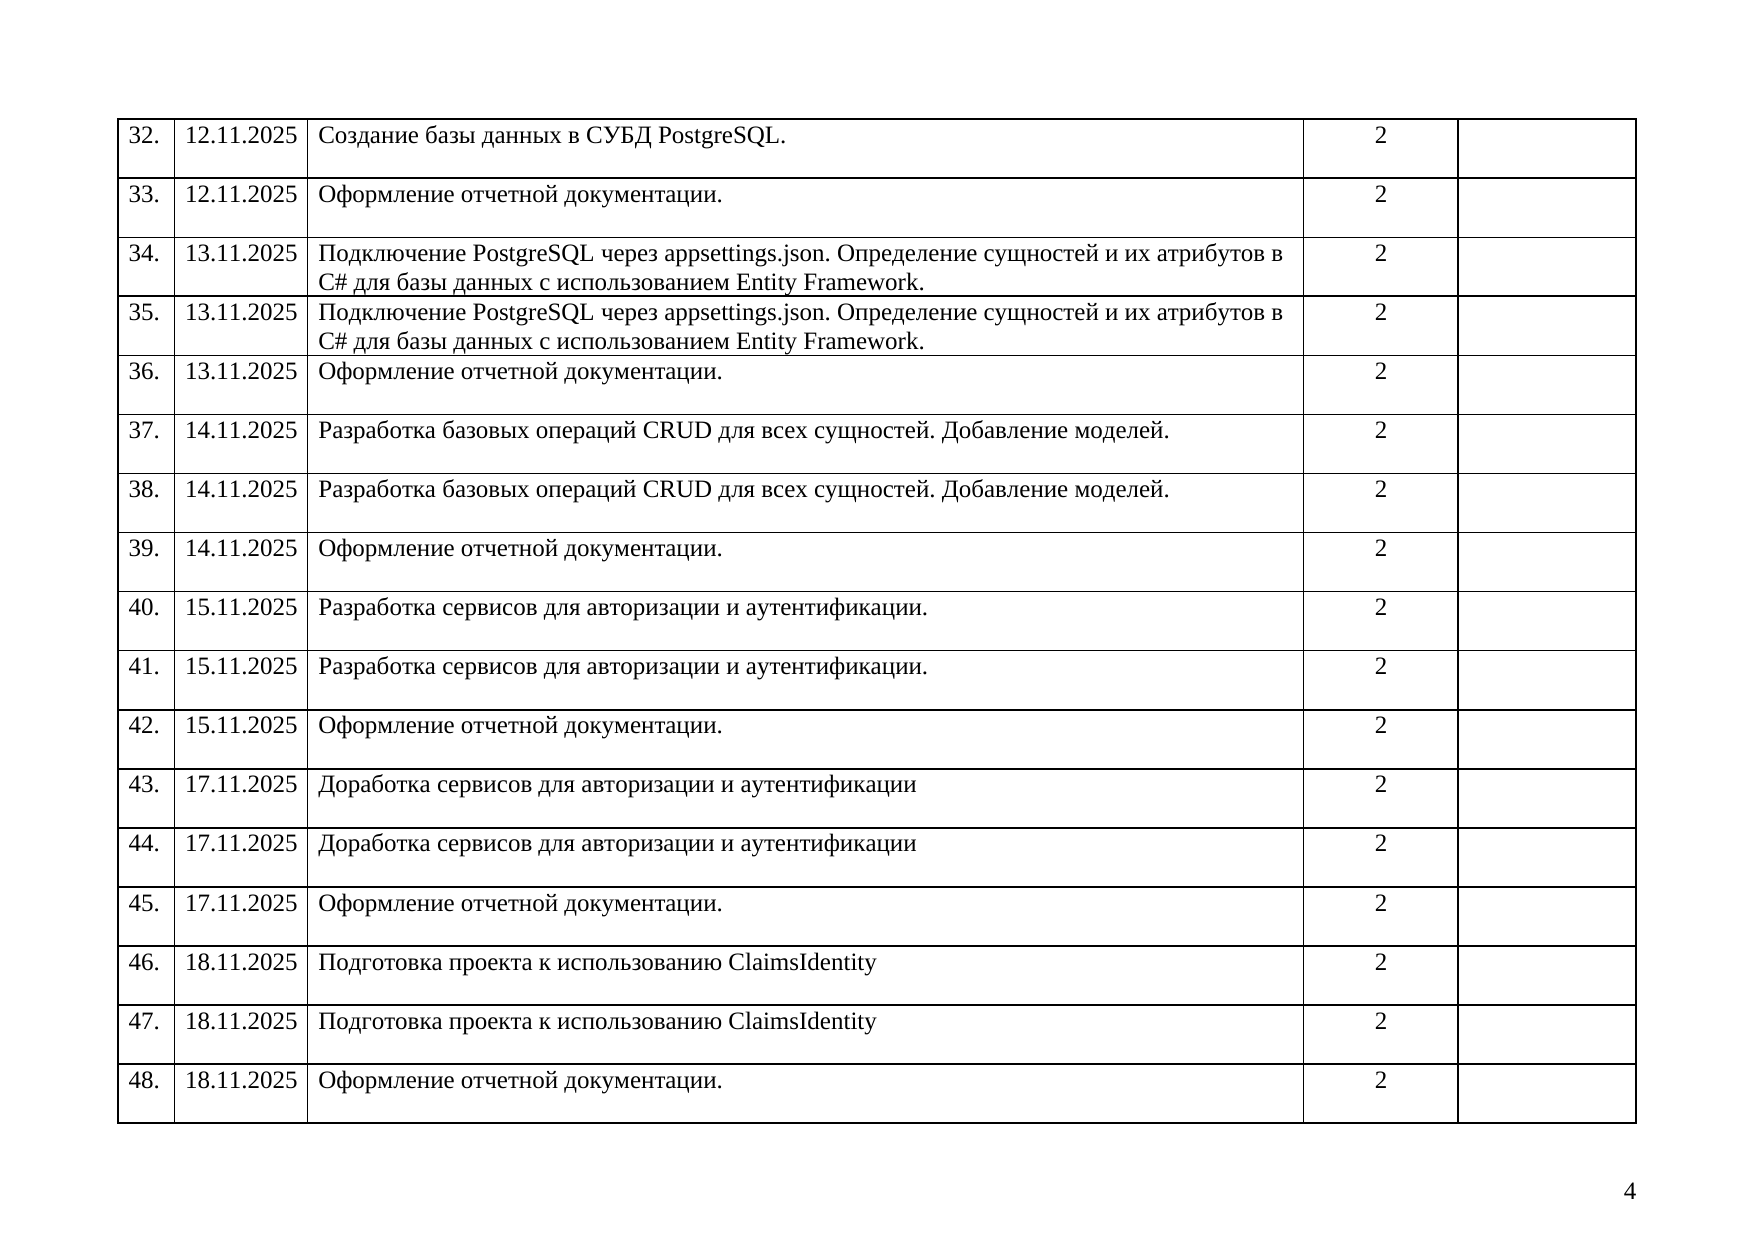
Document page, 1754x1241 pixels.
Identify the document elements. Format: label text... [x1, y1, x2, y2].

table_cell 18.11.2025 [175, 1006, 307, 1063]
table_cell 2 [1304, 120, 1457, 177]
table_cell 15.11.2025 [175, 651, 307, 709]
table_cell [1459, 120, 1635, 177]
table_cell Оформление отчетной документации. [308, 888, 1303, 945]
table_cell [119, 533, 174, 591]
table_cell [1459, 1006, 1635, 1063]
table_cell [119, 474, 174, 532]
table_cell 17.11.2025 [175, 770, 307, 827]
table_cell [119, 356, 174, 413]
table_cell [119, 238, 174, 295]
table_cell 13.11.2025 [175, 238, 307, 295]
table_cell Разработка базовых операций CRUD для всех сущностей. Добавление моделей. [308, 474, 1303, 532]
table_cell [1459, 888, 1635, 945]
table_cell [1459, 415, 1635, 473]
table_cell [1459, 829, 1635, 886]
table_cell [1459, 356, 1635, 413]
table_cell 14.11.2025 [175, 533, 307, 591]
table_cell 12.11.2025 [175, 179, 307, 236]
table_cell 2 [1304, 238, 1457, 295]
table_cell Оформление отчетной документации. [308, 533, 1303, 591]
table_cell Доработка сервисов для авторизации и аутентификации [308, 770, 1303, 827]
table_cell [1459, 947, 1635, 1004]
table_cell [119, 770, 174, 827]
table_cell Разработка сервисов для авторизации и аутентификации. [308, 651, 1303, 709]
table_cell 2 [1304, 415, 1457, 473]
table_cell 12.11.2025 [175, 120, 307, 177]
table_cell [1459, 297, 1635, 354]
table_cell 2 [1304, 356, 1457, 413]
table_cell [119, 297, 174, 354]
table_cell 2 [1304, 1006, 1457, 1063]
table_cell 2 [1304, 888, 1457, 945]
table_cell 2 [1304, 474, 1457, 532]
table_cell 14.11.2025 [175, 415, 307, 473]
table_cell 14.11.2025 [175, 474, 307, 532]
table_cell Оформление отчетной документации. [308, 356, 1303, 413]
table_cell 2 [1304, 711, 1457, 768]
table_cell 2 [1304, 592, 1457, 650]
table_cell Разработка сервисов для авторизации и аутентификации. [308, 592, 1303, 650]
table_cell [1459, 592, 1635, 650]
table_cell 2 [1304, 297, 1457, 354]
table_cell 2 [1304, 533, 1457, 591]
table_cell 13.11.2025 [175, 297, 307, 354]
table_cell Подготовка проекта к использованию ClaimsIdentity [308, 1006, 1303, 1063]
table_cell [1459, 651, 1635, 709]
table_cell Подготовка проекта к использованию ClaimsIdentity [308, 947, 1303, 1004]
table_cell Оформление отчетной документации. [308, 711, 1303, 768]
table_cell [1459, 770, 1635, 827]
table_cell [1459, 1065, 1635, 1122]
table_cell 18.11.2025 [175, 1065, 307, 1122]
table_cell 2 [1304, 179, 1457, 236]
table_cell [119, 829, 174, 886]
table_cell [119, 651, 174, 709]
table_cell [119, 1065, 174, 1122]
table_cell 17.11.2025 [175, 829, 307, 886]
table_cell 17.11.2025 [175, 888, 307, 945]
table_cell [119, 179, 174, 236]
table_cell Подключение PostgreSQL через appsettings.json. Определение сущностей и их атрибутов в C# для базы данных с использованием Entity Framework. [308, 297, 1303, 354]
table_cell 2 [1304, 651, 1457, 709]
table_cell Доработка сервисов для авторизации и аутентификации [308, 829, 1303, 886]
table_cell Разработка базовых операций CRUD для всех сущностей. Добавление моделей. [308, 415, 1303, 473]
table_cell Оформление отчетной документации. [308, 1065, 1303, 1122]
table_cell 2 [1304, 829, 1457, 886]
table_cell [1459, 711, 1635, 768]
table_cell 2 [1304, 1065, 1457, 1122]
table_cell 13.11.2025 [175, 356, 307, 413]
table_cell Оформление отчетной документации. [308, 179, 1303, 236]
table_cell [119, 592, 174, 650]
table_cell 2 [1304, 947, 1457, 1004]
table_cell [119, 120, 174, 177]
table_cell [1459, 474, 1635, 532]
table_cell 2 [1304, 770, 1457, 827]
table_cell [119, 711, 174, 768]
table_cell [1459, 238, 1635, 295]
table_cell [119, 888, 174, 945]
table_cell 15.11.2025 [175, 592, 307, 650]
table_cell Подключение PostgreSQL через appsettings.json. Определение сущностей и их атрибутов в C# для базы данных с использованием Entity Framework. [308, 238, 1303, 295]
table_cell [1459, 179, 1635, 236]
table_cell 15.11.2025 [175, 711, 307, 768]
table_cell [308, 120, 1303, 177]
table_cell 18.11.2025 [175, 947, 307, 1004]
table_cell [119, 1006, 174, 1063]
table_cell [119, 415, 174, 473]
table_cell [119, 947, 174, 1004]
table_cell [1459, 533, 1635, 591]
